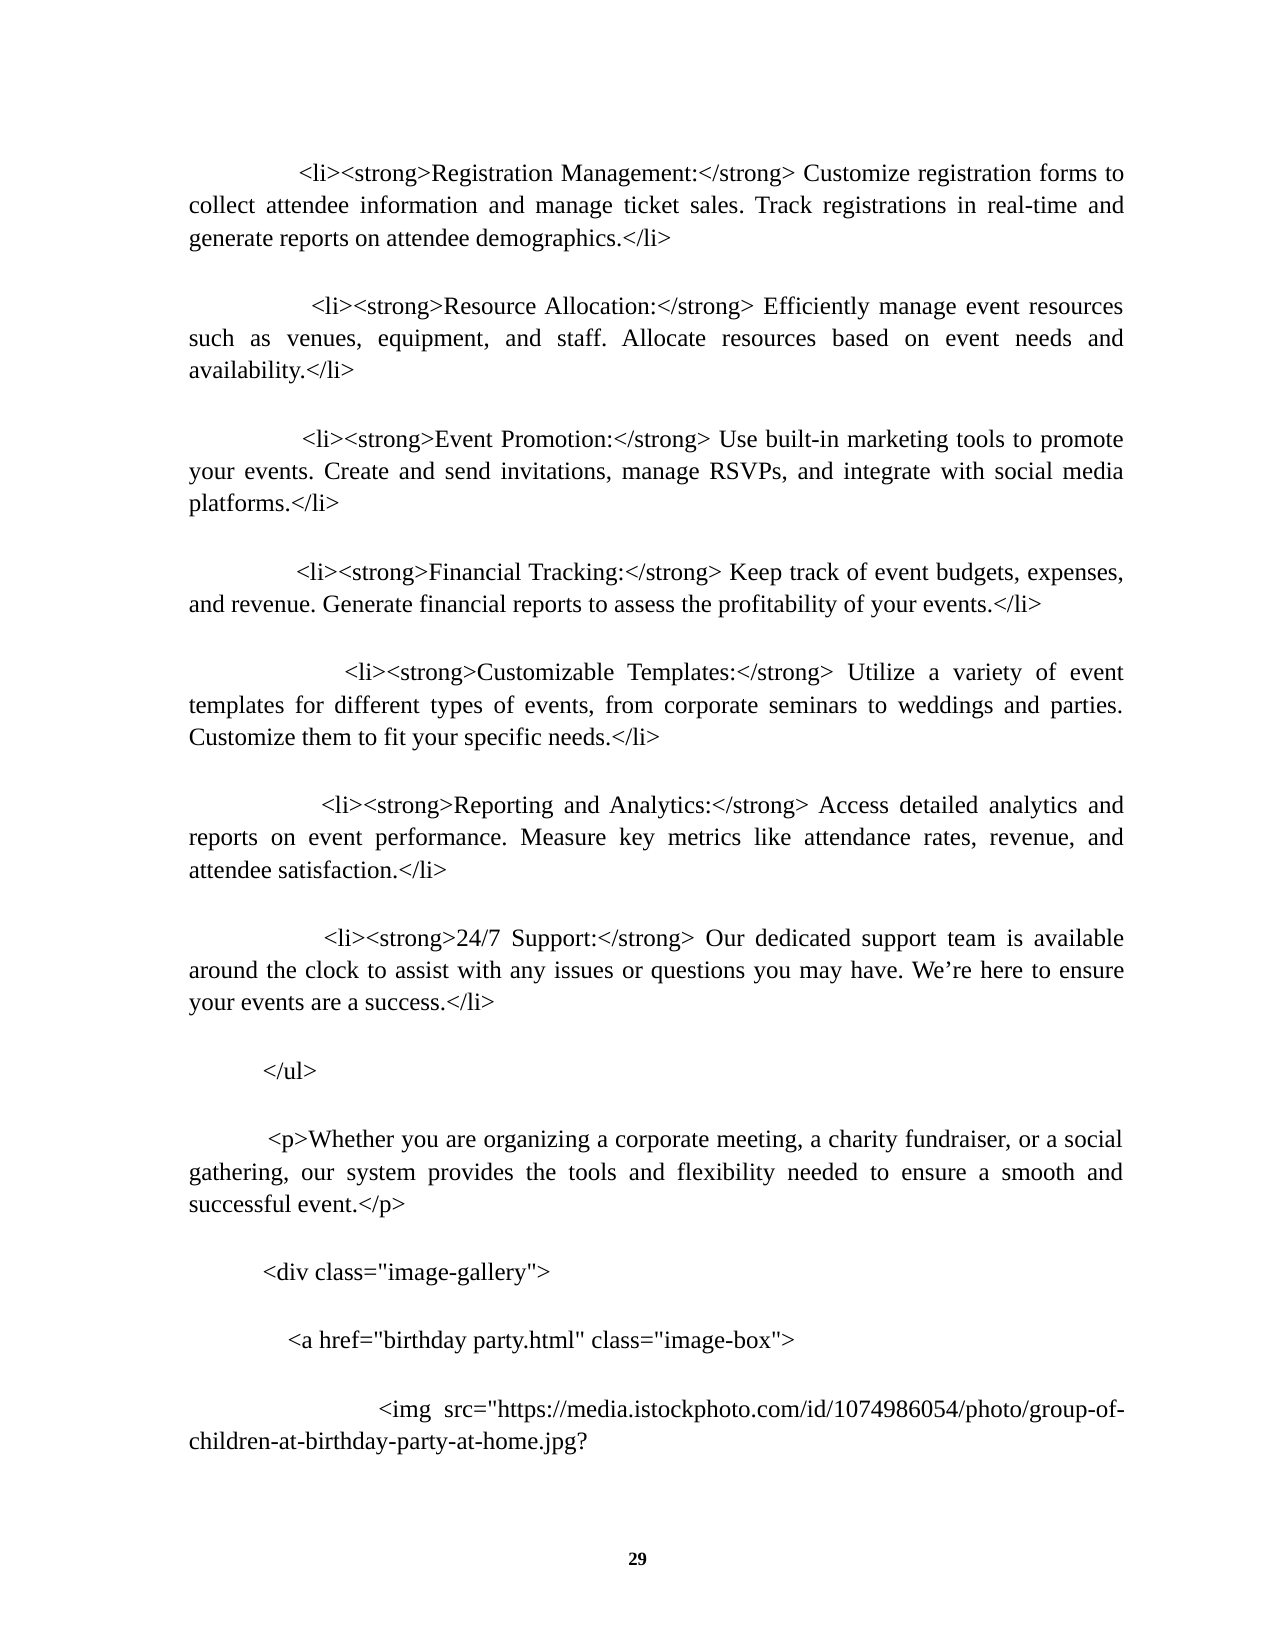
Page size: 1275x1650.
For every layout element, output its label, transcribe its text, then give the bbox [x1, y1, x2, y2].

text <li><strong>Event Promotion:</strong> Use built-in marketing tools to promote your events. Create and send invitations, manage RSVPs, and integrate with social media platforms.</li> [187, 424, 1125, 517]
text <li><strong>Customizable Templates:</strong> Utilize a variety of event templates for different types of events, from corporate seminars to weddings and parties. Customize them to fit your specific needs.</li> [187, 657, 1125, 751]
text <li><strong>Registration Management:</strong> Customize registration forms to collect attendee information and manage ticket sales. Track registrations in real-time and generate reports on attendee demographics.</li> [187, 158, 1125, 252]
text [187, 1394, 1125, 1455]
text <li><strong>Resource Allocation:</strong> Efficiently manage event resources such as venues, equipment, and staff. Allocate resources based on event needs and availability.</li> [187, 291, 1125, 384]
text <li><strong>Financial Tracking:</strong> Keep track of event budgets, expenses, and revenue. Generate financial reports to assess the profitability of your events.</li> [187, 557, 1125, 618]
text <div class="image-gallery"> [187, 1257, 1125, 1286]
text <p>Whether you are organizing a corporate meeting, a charity fundraiser, or a social gathering, our system provides the tools and flexibility needed to ensure a smooth and successful event.</p> [187, 1124, 1125, 1217]
text </ul> [187, 1056, 1125, 1085]
text <a href="birthday party.html" class="image-box"> [187, 1326, 1125, 1354]
text <li><strong>24/7 Support:</strong> Our dedicated support team is available around the clock to assist with any issues or questions you may have. We’re here to ensure your events are a success.</li> [187, 923, 1125, 1016]
text <li><strong>Reporting and Analytics:</strong> Access detailed analytics and reports on event performance. Measure key metrics like attendance rates, revenue, and attendee satisfaction.</li> [187, 790, 1125, 883]
